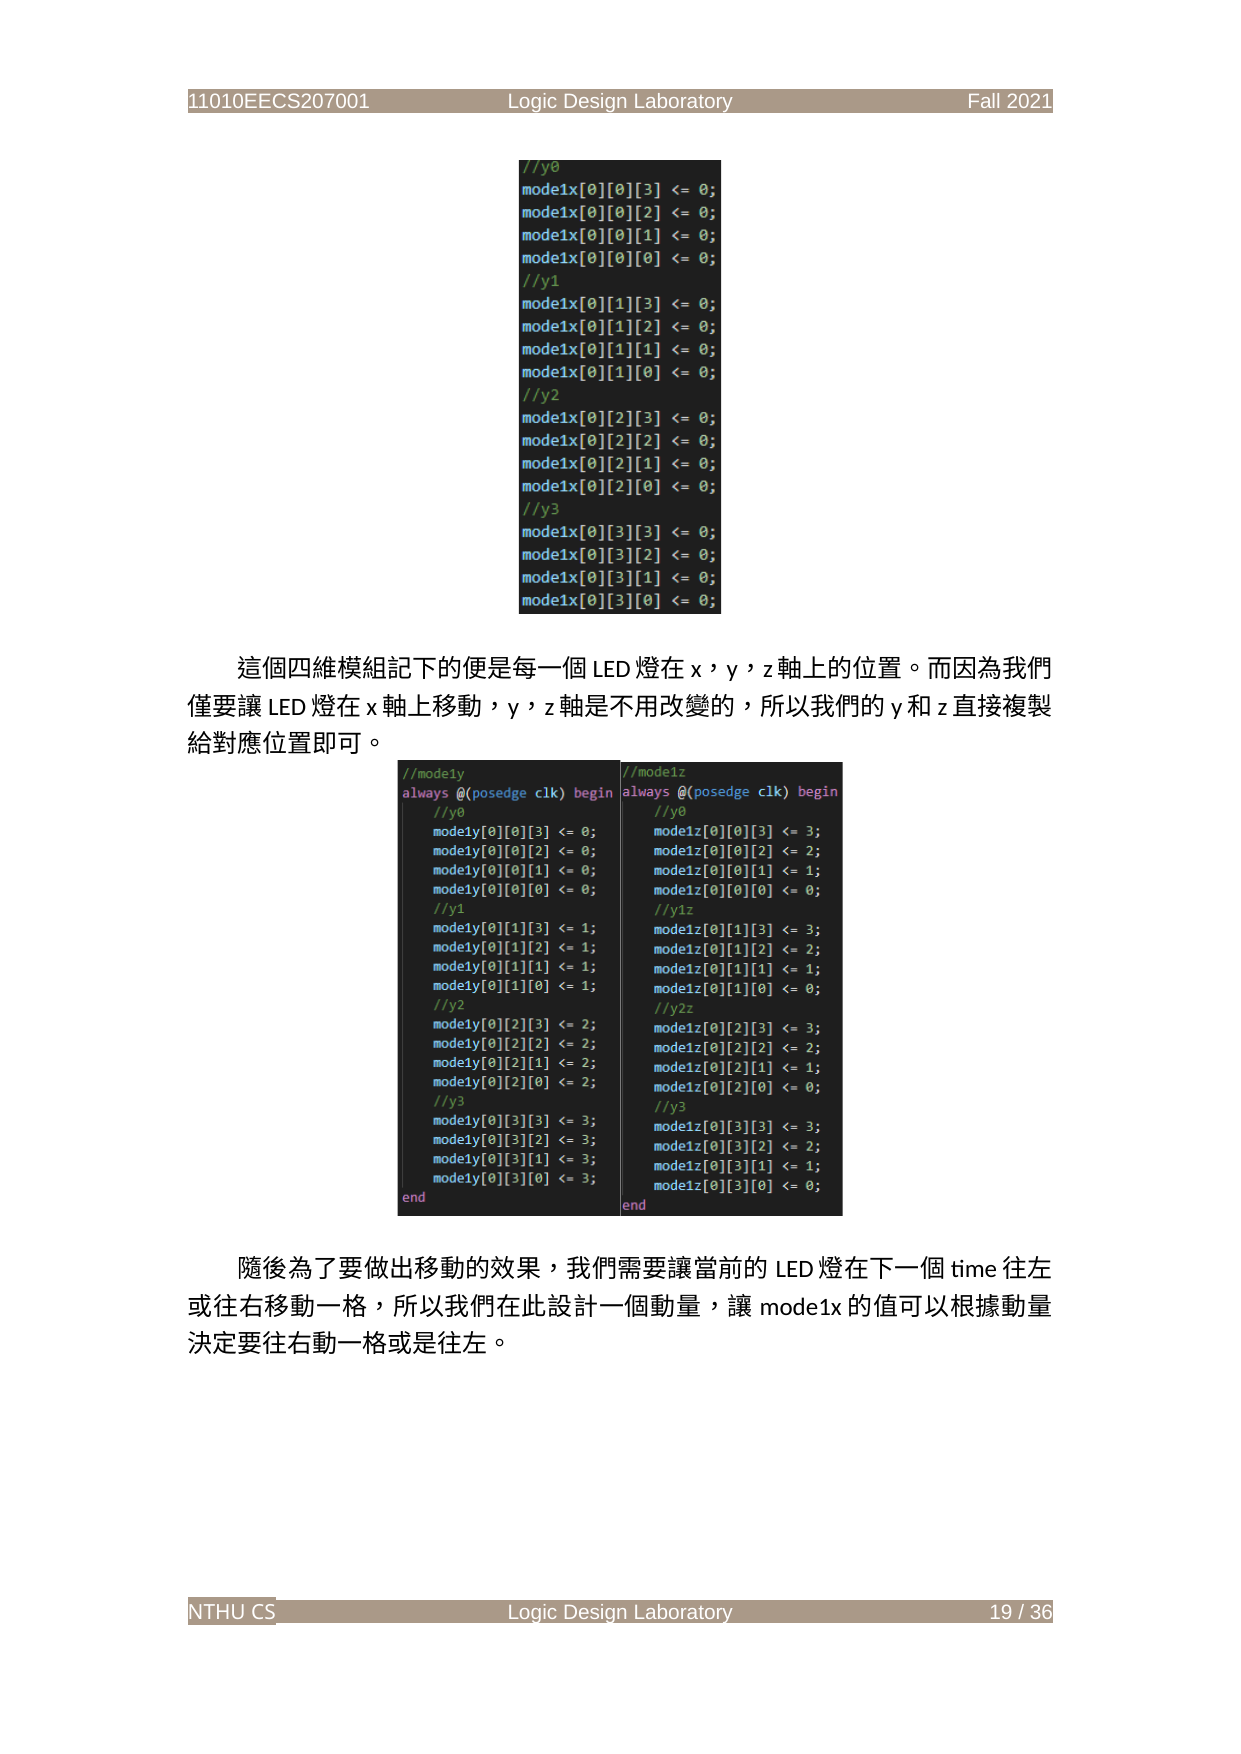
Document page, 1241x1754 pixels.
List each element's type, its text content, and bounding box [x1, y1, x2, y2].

picture [397, 760, 843, 1216]
text 隨後為了要做出移動的效果，我們需要讓當前的LED燈在下一個time往左或往右移動一格，所以我們在此設計一個動量，讓mode1x的值可以根據動量決定要往右動一格或是往左。 [187, 1248, 1053, 1361]
text 這個四維模組記下的便是每一個LED燈在x，y，z軸上的位置。而因為我們僅要讓LED燈在x軸上移動，y，z軸是不用改變的，所以我們的y和z直接複製給對應位置即可。 [187, 648, 1053, 761]
picture [518, 160, 722, 614]
